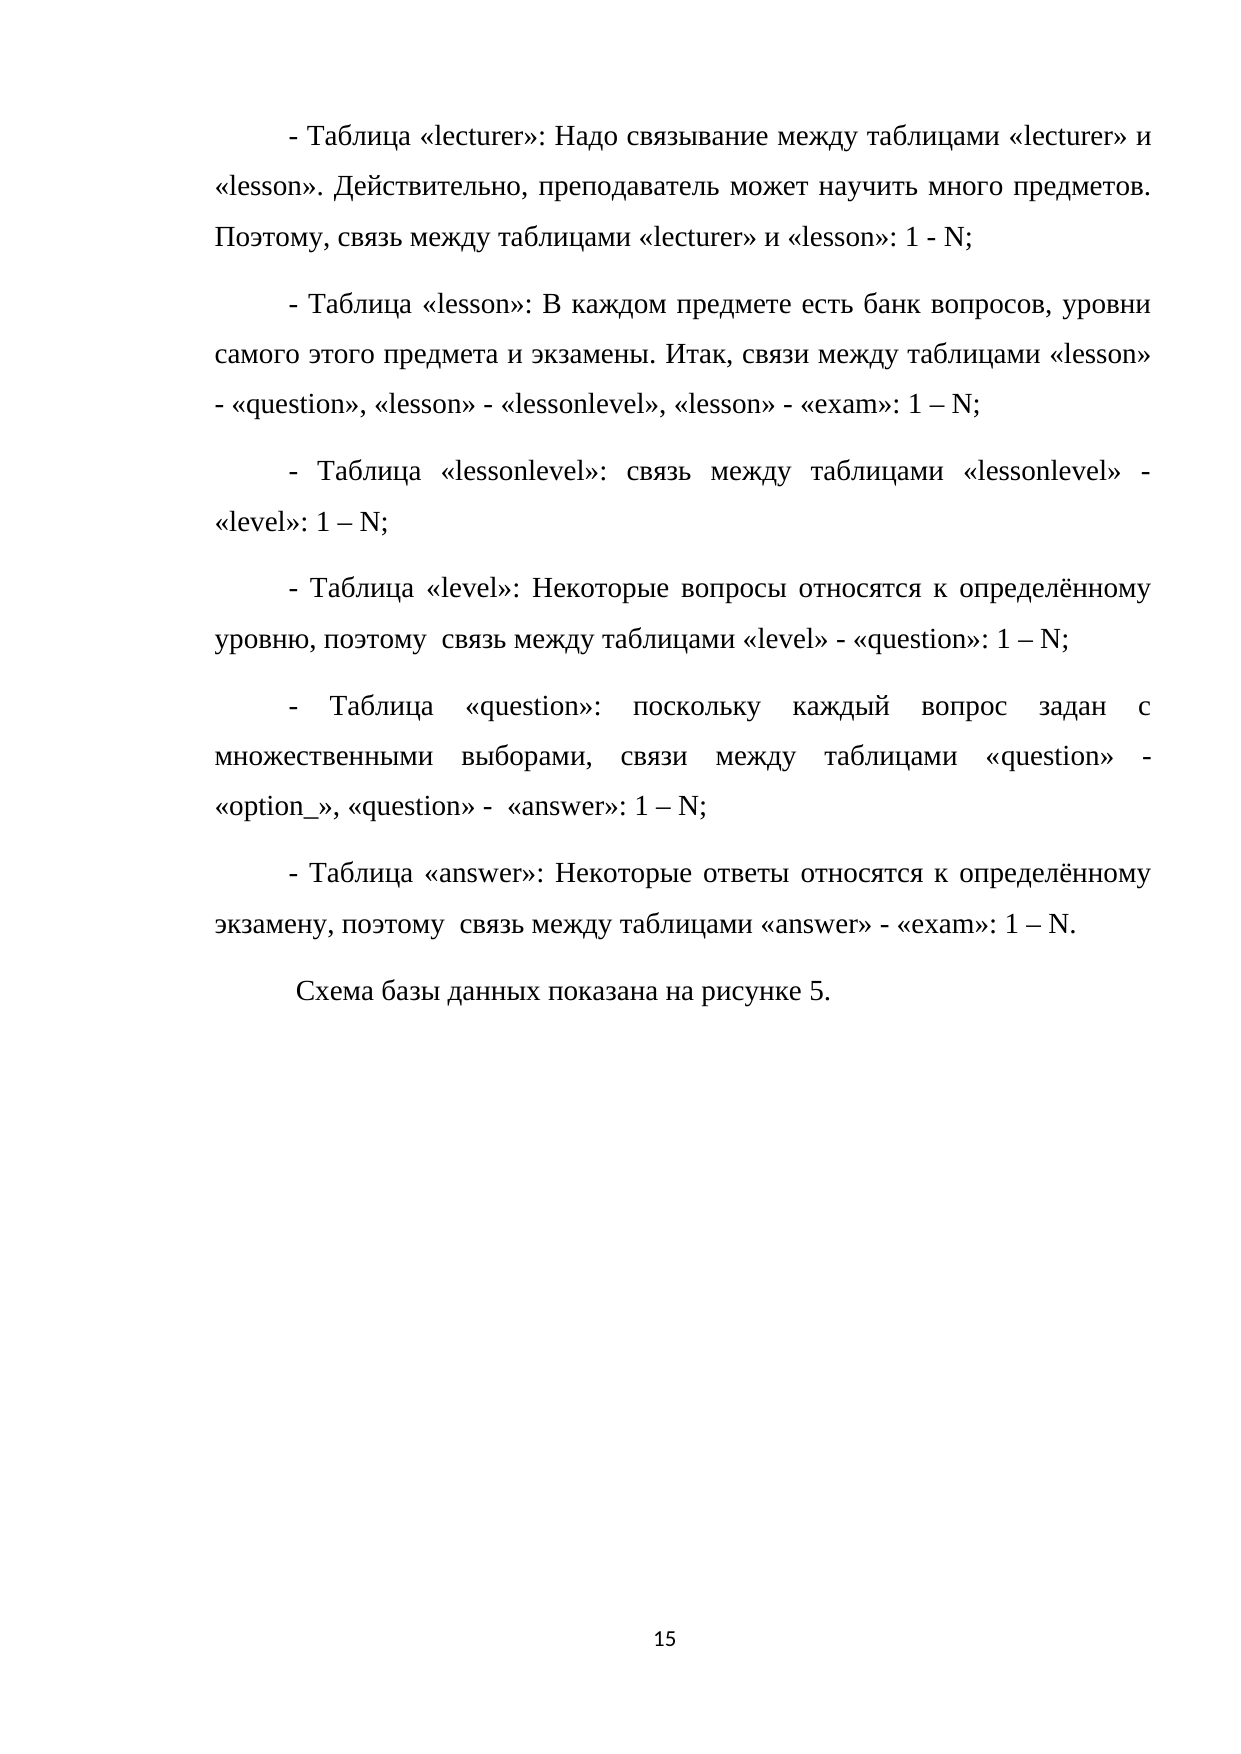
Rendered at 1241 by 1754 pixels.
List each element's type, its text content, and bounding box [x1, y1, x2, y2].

text - Таблица «lecturer»: Надо связывание между таблицами «lecturer» и «lesson». Действительно, преподаватель может научить много предметов. Поэтому, связь между таблицами «lecturer» и «lesson»: 1 - N; [214, 118, 1152, 252]
text - Таблица «answer»: Некоторые ответы относятся к определённому экзамену, поэтому связь между таблицами «answer» - «exam»: 1 – N. [214, 856, 1152, 939]
text - Таблица «lessonlevel»: связь между таблицами «lessonlevel» - «level»: 1 – N; [214, 453, 1152, 537]
text - Таблица «question»: поскольку каждый вопрос задан с множественными выборами, связи между таблицами «question» - «option_», «question» - «answer»: 1 – N; [214, 688, 1152, 822]
text - Таблица «lesson»: В каждом предмете есть банк вопросов, уровни самого этого предмета и экзамены. Итак, связи между таблицами «lesson» - «question», «lesson» - «lessonlevel», «lesson» - «exam»: 1 – N; [214, 286, 1152, 420]
text - Таблица «level»: Некоторые вопросы относятся к определённому уровню, поэтому связь между таблицами «level» - «question»: 1 – N; [214, 571, 1152, 654]
text Схема базы данных показана на рисунке 5. [214, 973, 1152, 1006]
